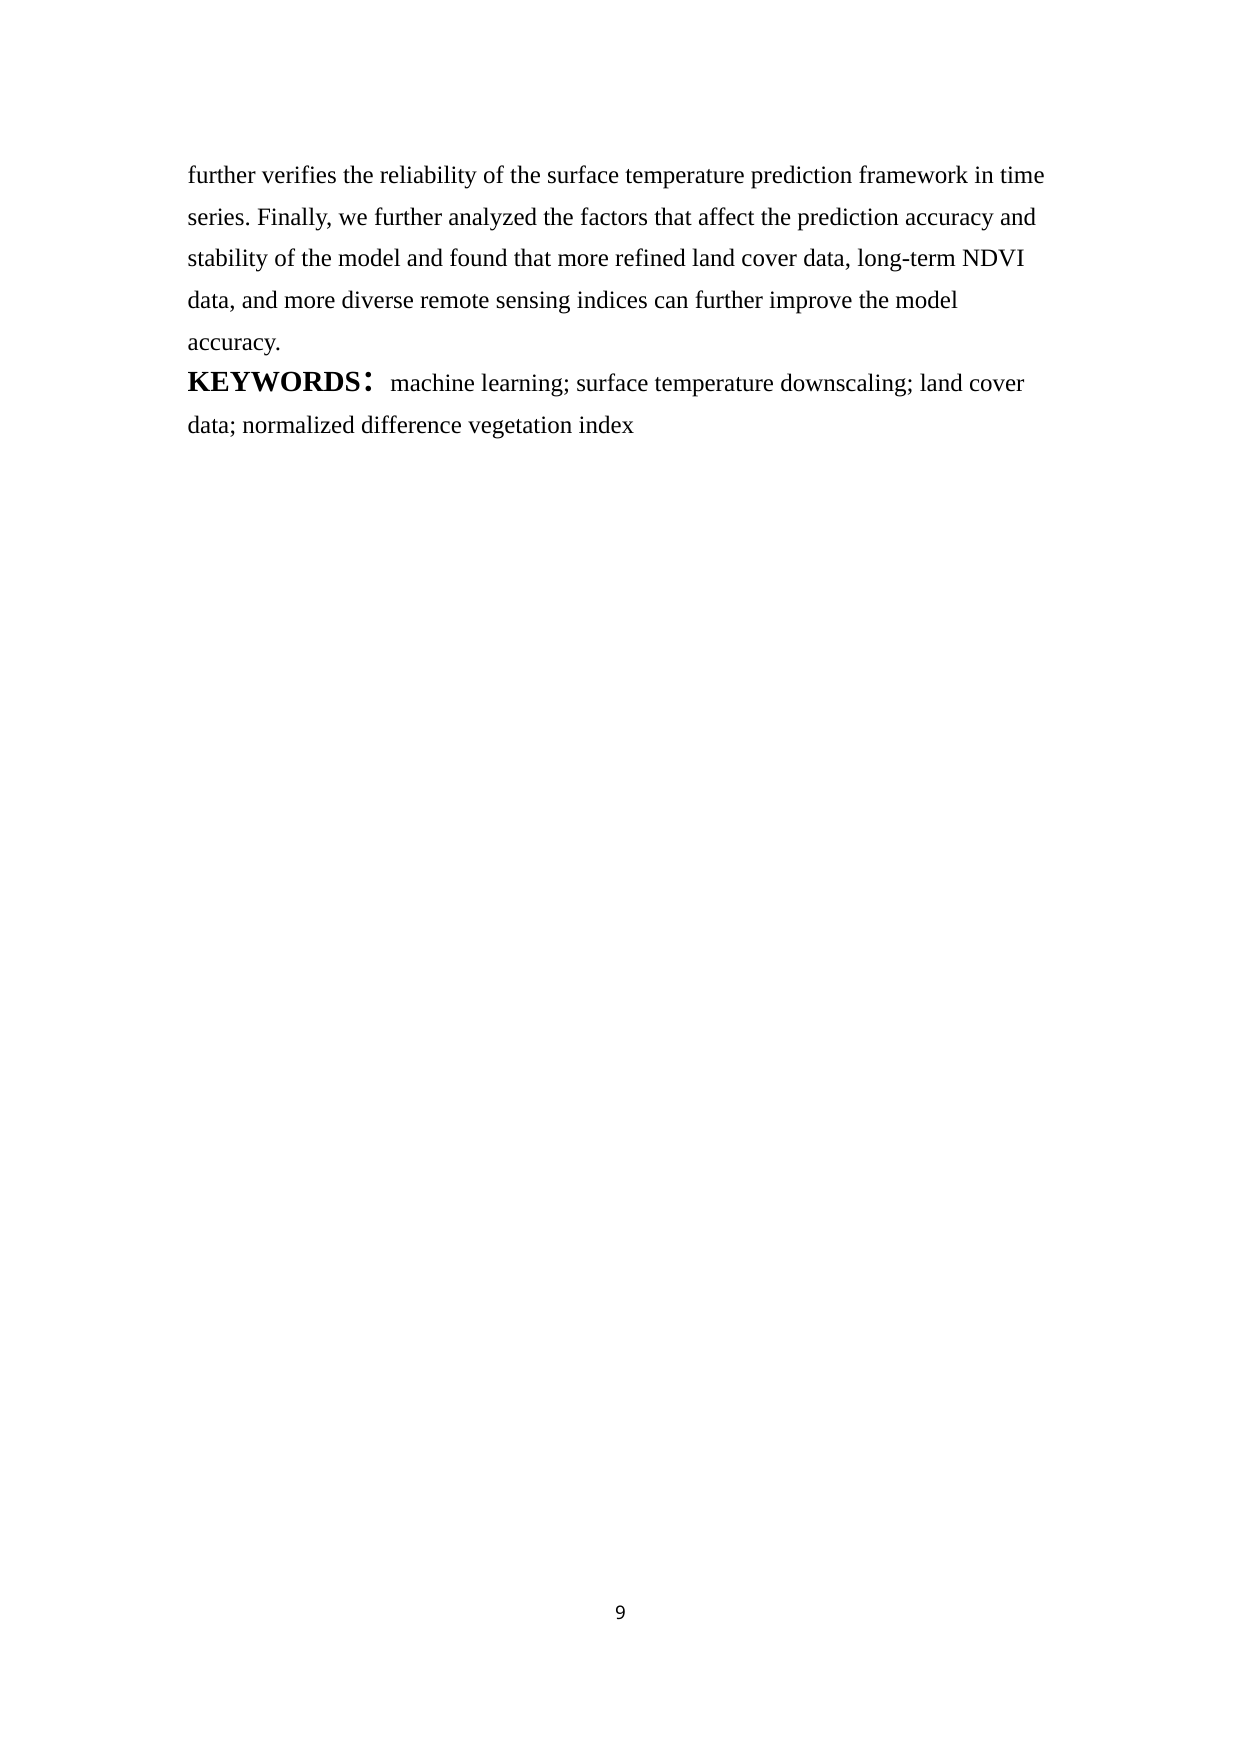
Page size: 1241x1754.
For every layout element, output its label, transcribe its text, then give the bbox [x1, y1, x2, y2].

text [187, 150, 1053, 358]
text KEYWORDS：machine learning; surface temperature downscaling; land cover data; normalized difference vegetation index [187, 358, 1053, 442]
